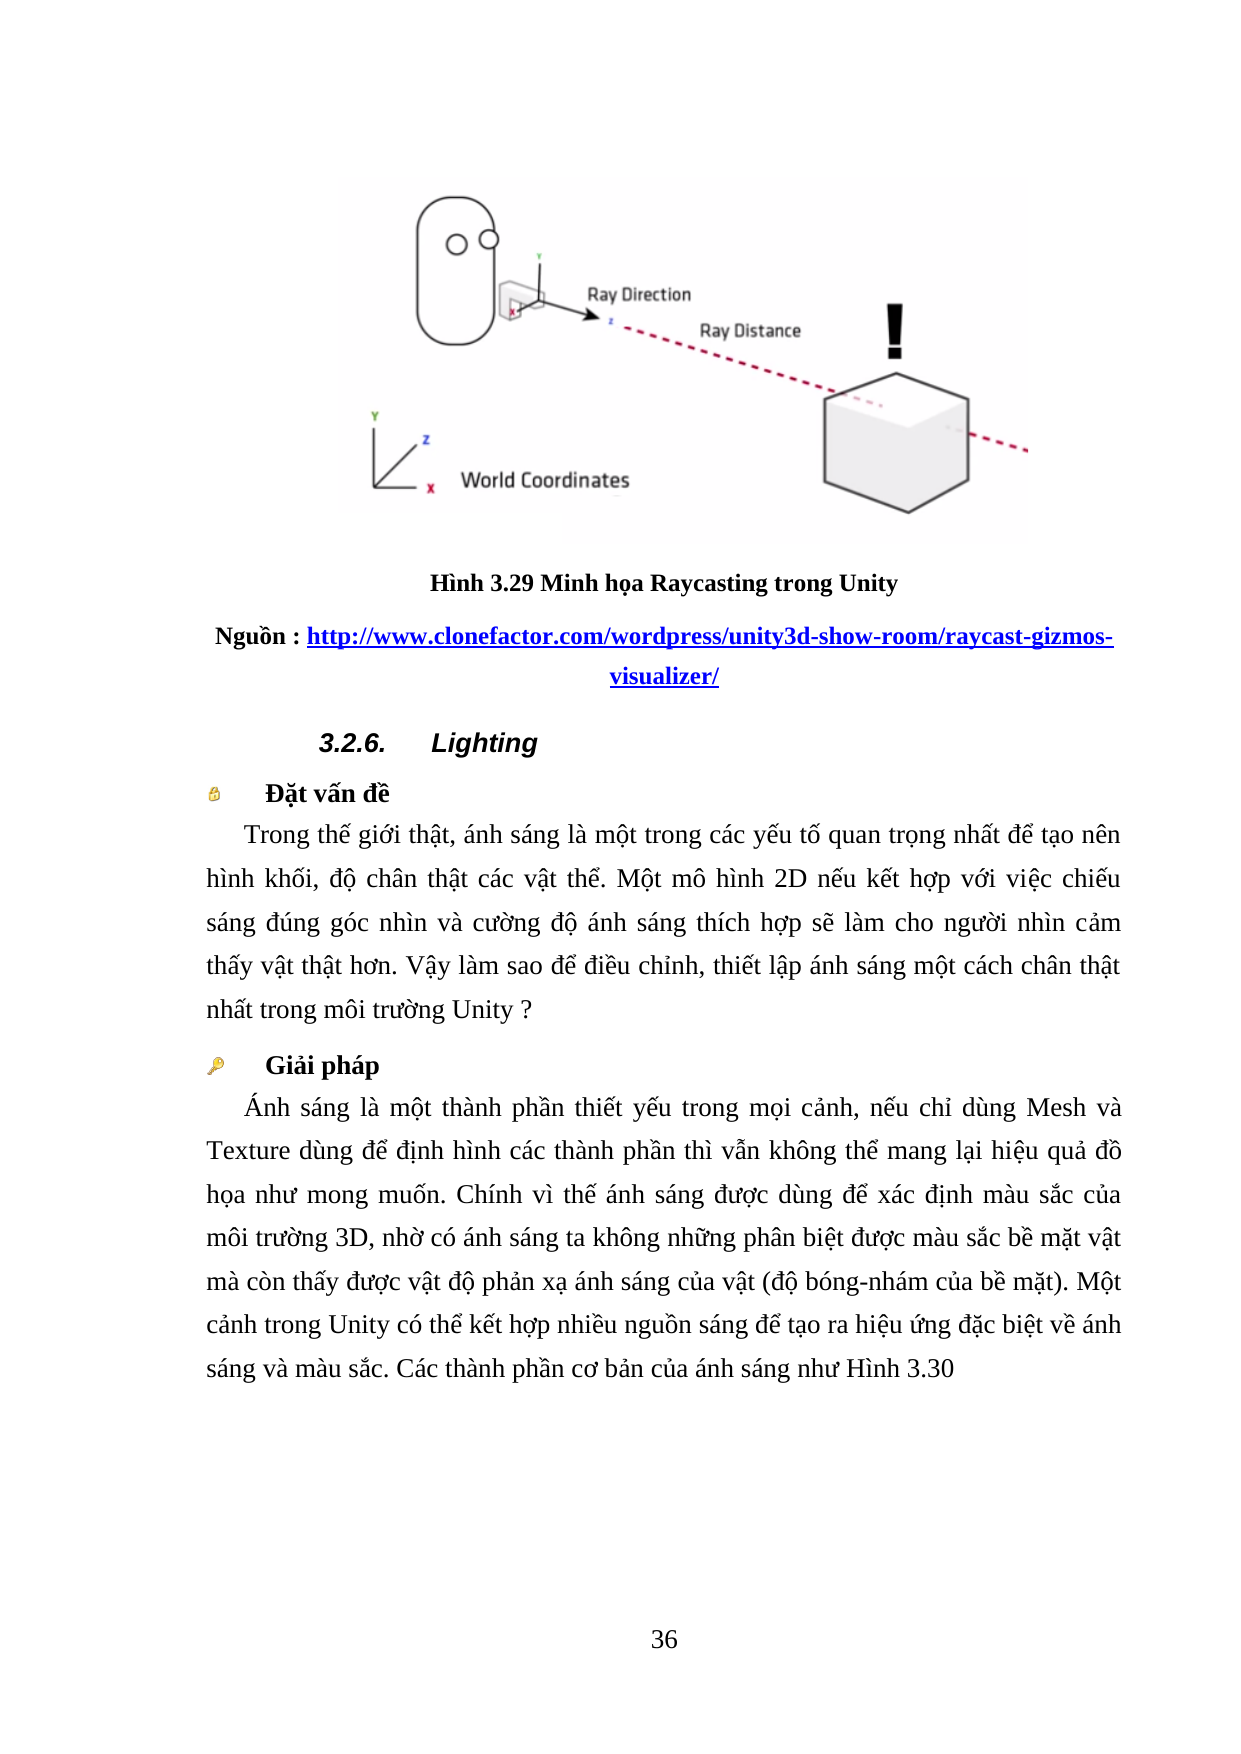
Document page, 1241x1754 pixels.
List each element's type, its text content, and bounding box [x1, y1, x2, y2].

subtitle Lighting [281, 727, 1122, 758]
picture [207, 1057, 224, 1075]
text Nguồn : http://www.clonefactor.com/wordpress/unity3d-show-room/raycast-gizmos-visualizer/ [206, 621, 1122, 690]
text Giải pháp [206, 1049, 1122, 1080]
picture [337, 177, 1029, 544]
picture [207, 785, 221, 802]
text Đặt vấn đề [206, 777, 1122, 808]
text Trong thế giới thật, ánh sáng là một trong các yếu tố quan trọng nhất để tạo nên hình khối, độ chân thật các vật thể. Một mô hình 2D nếu kết hợp với việc chiếu sáng đúng góc nhìn và cường độ ánh sáng thích hợp sẽ làm cho người nhìn cảm thấy vật thật hơn. Vậy làm sao để điều chỉnh, thiết lập ánh sáng một cách chân thật nhất trong môi trường Unity ? [206, 819, 1122, 1024]
